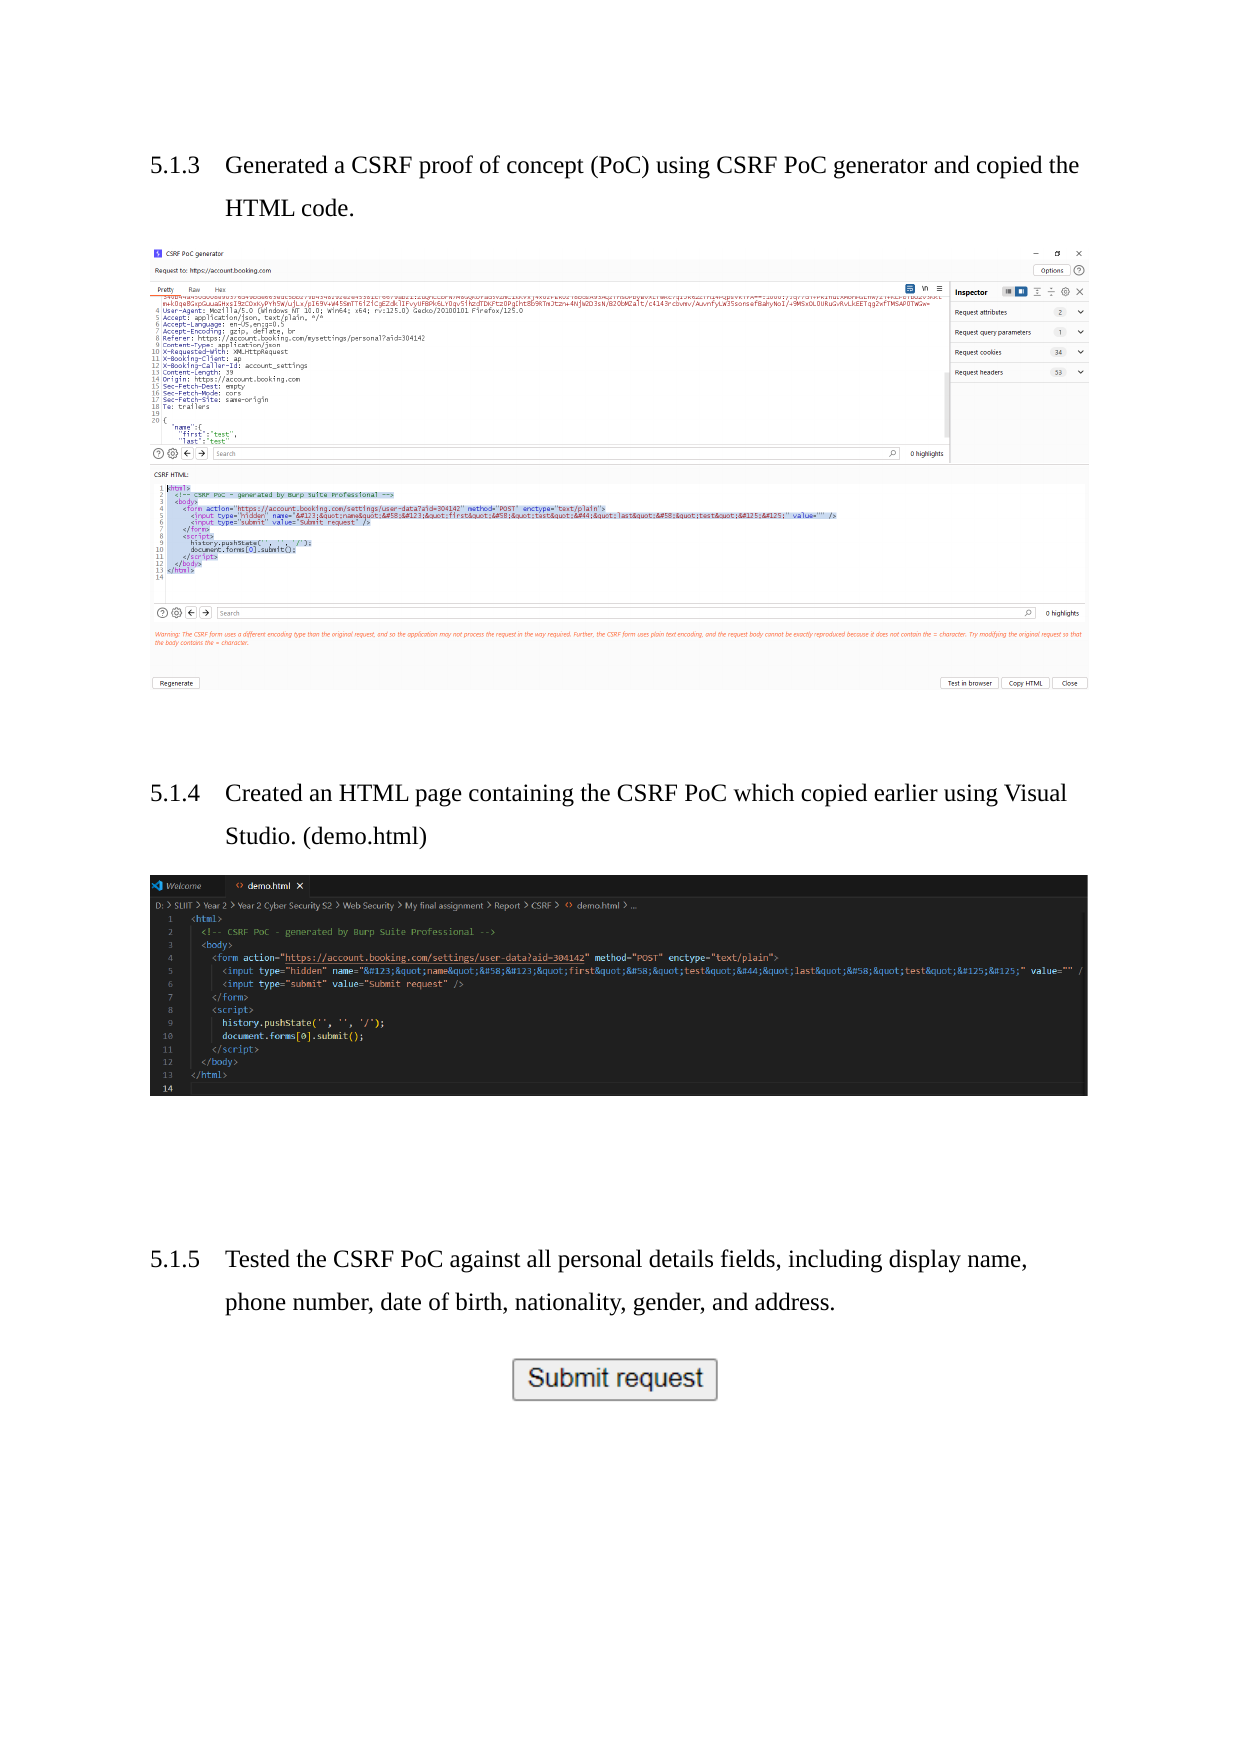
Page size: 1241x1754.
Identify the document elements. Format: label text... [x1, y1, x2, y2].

subtitle Generated a CSRF proof of concept (PoC) using CSRF PoC generator and copied the HTML code. [150, 150, 1090, 222]
subtitle Created an HTML page containing the CSRF PoC which copied earlier using Visual Studio. (demo.html) [150, 778, 1090, 850]
picture [150, 875, 1088, 1096]
subtitle Tested the CSRF PoC against all personal details fields, including display name, phone number, date of birth, nationality, gender, and address. [150, 1244, 1090, 1316]
picture [497, 1351, 743, 1420]
picture [150, 248, 1089, 690]
